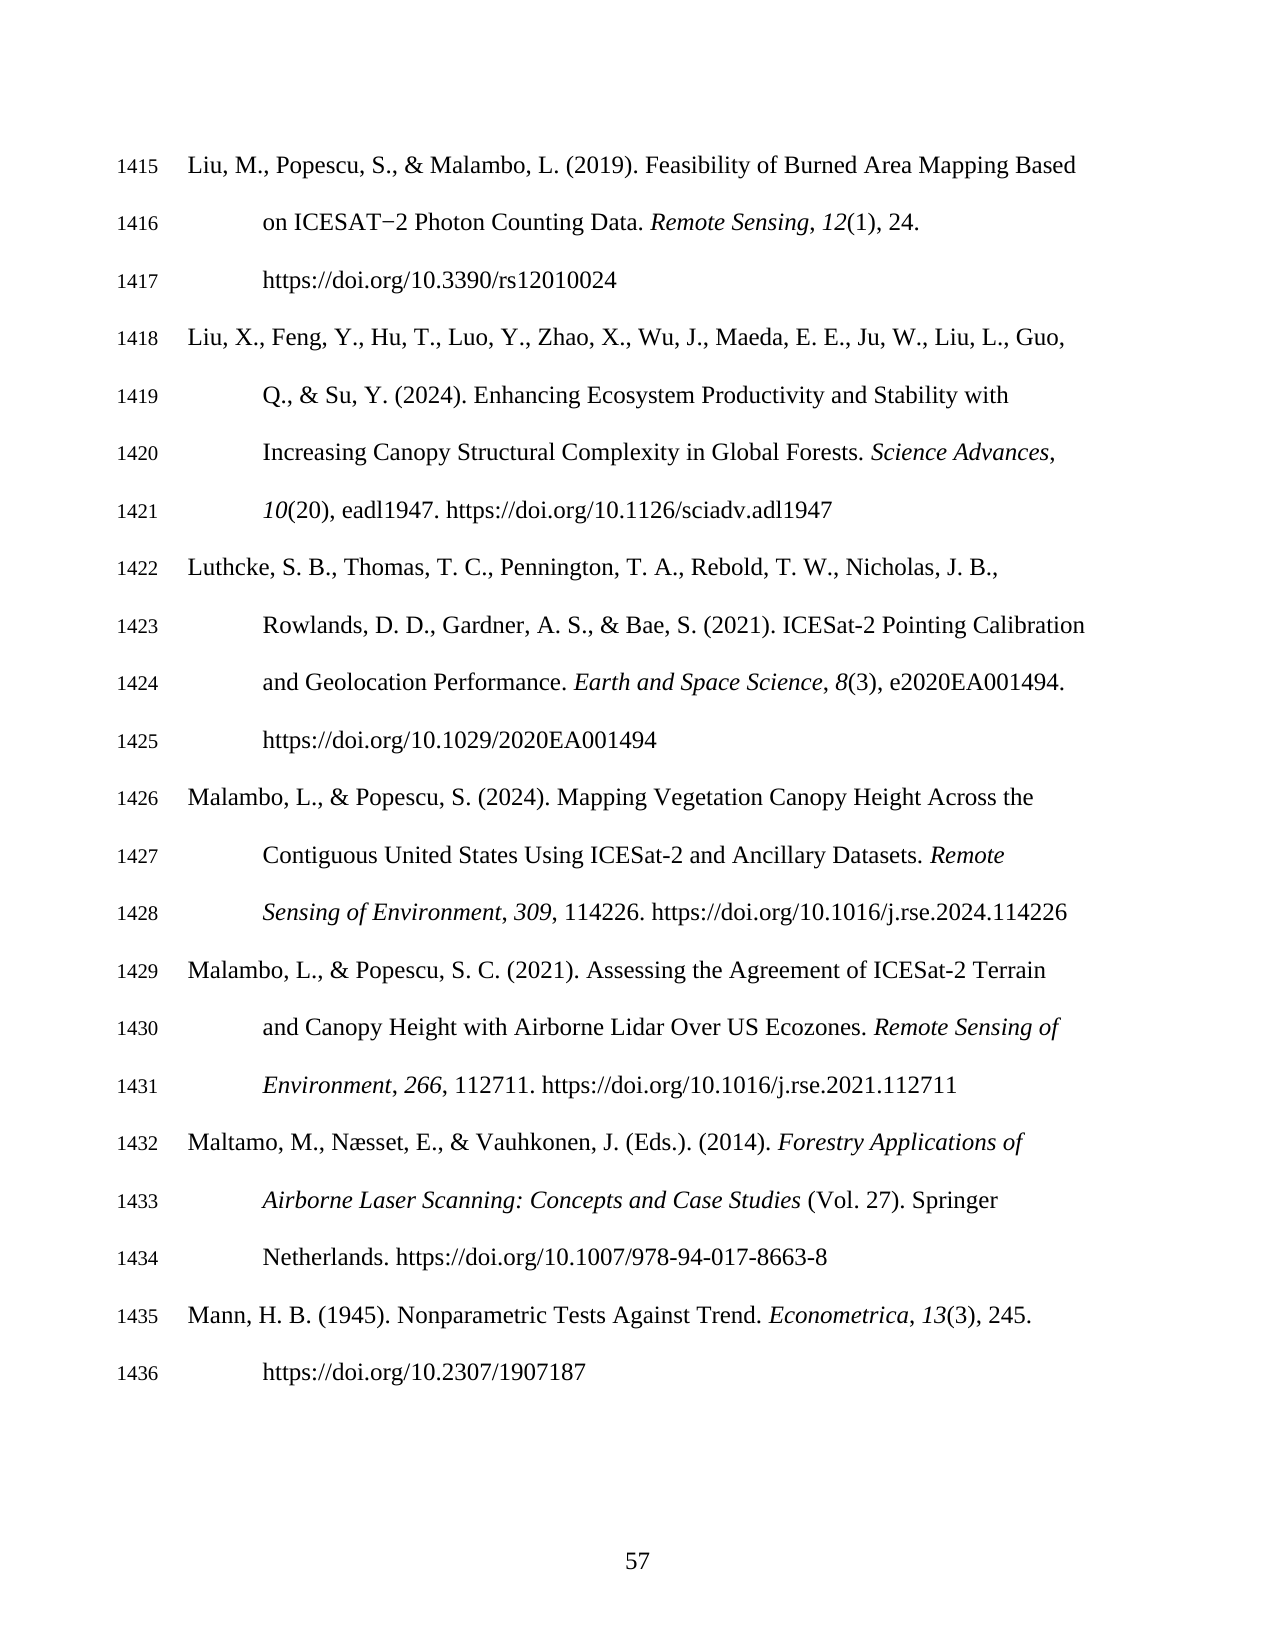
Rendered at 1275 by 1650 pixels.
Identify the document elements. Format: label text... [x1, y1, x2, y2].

text Liu, M., Popescu, S., & Malambo, L. (2019). Feasibility of Burned Area Mapping Based on ICESAT−2 Photon Counting Data. Remote Sensing, 12(1), 24. https://doi.org/10.3390/rs12010024 [187, 150, 1087, 294]
text Liu, X., Feng, Y., Hu, T., Luo, Y., Zhao, X., Wu, J., Maeda, E. E., Ju, W., Liu, L., Guo, Q., & Su, Y. (2024). Enhancing Ecosystem Productivity and Stability with Increasing Canopy Structural Complexity in Global Forests. Science Advances, 10(20), eadl1947. https://doi.org/10.1126/sciadv.adl1947 [187, 322, 1087, 524]
text Maltamo, M., Næsset, E., & Vauhkonen, J. (Eds.). (2014). Forestry Applications of Airborne Laser Scanning: Concepts and Case Studies (Vol. 27). Springer Netherlands. https://doi.org/10.1007/978-94-017-8663-8 [187, 1127, 1087, 1271]
text Mann, H. B. (1945). Nonparametric Tests Against Trend. Econometrica, 13(3), 245. https://doi.org/10.2307/1907187 [187, 1300, 1087, 1386]
text Malambo, L., & Popescu, S. C. (2021). Assessing the Agreement of ICESat-2 Terrain and Canopy Height with Airborne Lidar Over US Ecozones. Remote Sensing of Environment, 266, 112711. https://doi.org/10.1016/j.rse.2021.112711 [187, 955, 1087, 1099]
text Malambo, L., & Popescu, S. (2024). Mapping Vegetation Canopy Height Across the Contiguous United States Using ICESat-2 and Ancillary Datasets. Remote Sensing of Environment, 309, 114226. https://doi.org/10.1016/j.rse.2024.114226 [187, 782, 1087, 926]
text Luthcke, S. B., Thomas, T. C., Pennington, T. A., Rebold, T. W., Nicholas, J. B., Rowlands, D. D., Gardner, A. S., & Bae, S. (2021). ICESat‐2 Pointing Calibration and Geolocation Performance. Earth and Space Science, 8(3), e2020EA001494. https://doi.org/10.1029/2020EA001494 [187, 552, 1087, 754]
